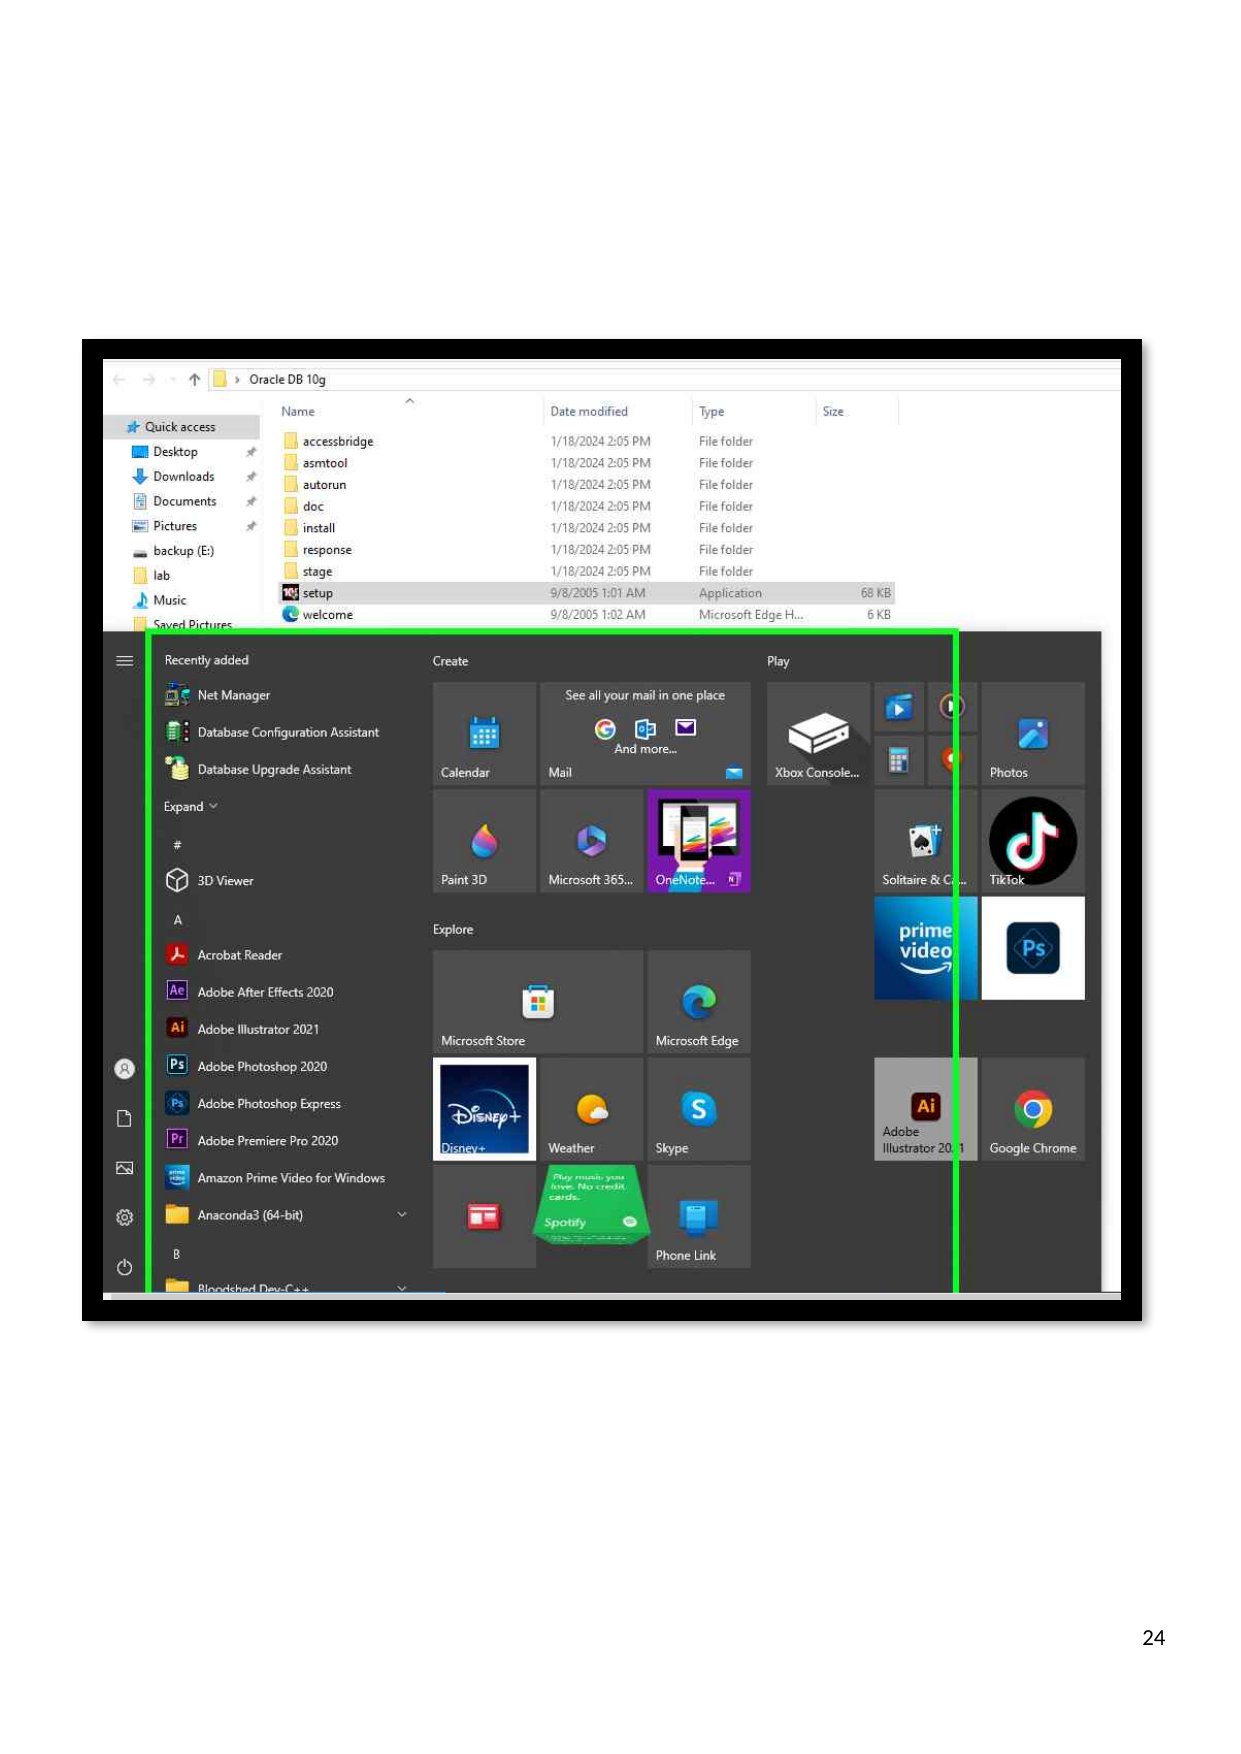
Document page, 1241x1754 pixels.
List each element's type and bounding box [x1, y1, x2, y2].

picture [103, 359, 1121, 1300]
